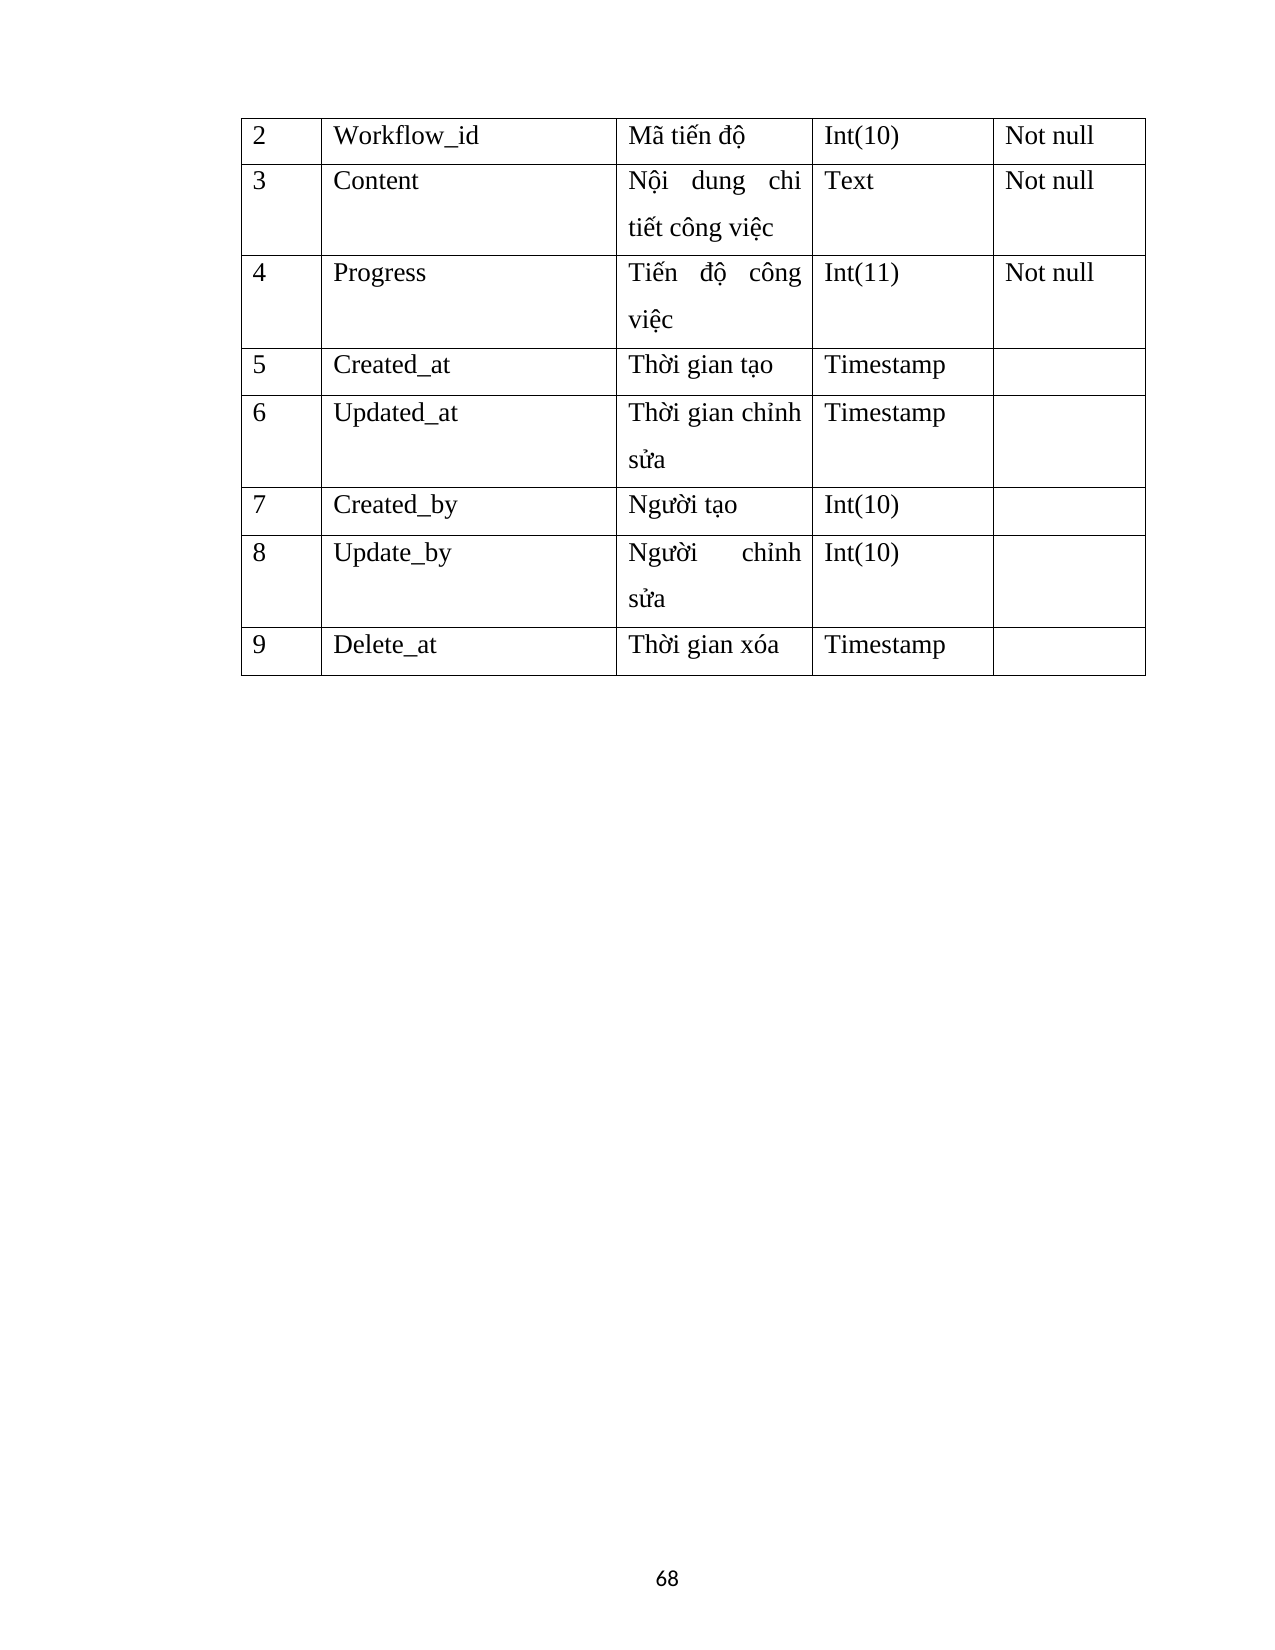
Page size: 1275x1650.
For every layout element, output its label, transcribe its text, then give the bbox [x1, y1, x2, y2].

table_cell 4 [242, 256, 321, 347]
table_cell Int(10) [813, 488, 993, 535]
table_cell 2 [242, 119, 321, 163]
table_cell Thời gian chỉnh sửa [617, 396, 812, 487]
table_cell Nội dung chi tiết công việc [617, 165, 812, 255]
table_cell [994, 396, 1145, 487]
table_cell Created_at [322, 349, 616, 395]
table_cell Timestamp [813, 396, 993, 487]
table_cell [994, 349, 1145, 395]
table_cell 6 [242, 396, 321, 487]
table_cell 9 [242, 628, 321, 674]
table_cell Update_by [322, 536, 616, 627]
table_cell Text [813, 165, 993, 255]
table_cell Thời gian xóa [617, 628, 812, 674]
table_cell Tiến độ công việc [617, 256, 812, 347]
table_cell [994, 536, 1145, 627]
table_cell Not null [994, 119, 1145, 163]
table_cell Not null [994, 165, 1145, 255]
table_cell Delete_at [322, 628, 616, 674]
table_cell Thời gian tạo [617, 349, 812, 395]
table_cell Người chỉnh sửa [617, 536, 812, 627]
table_cell 5 [242, 349, 321, 395]
table_cell Timestamp [813, 349, 993, 395]
table_cell [994, 628, 1145, 674]
table_cell Int(10) [813, 119, 993, 163]
table_cell Created_by [322, 488, 616, 535]
table_cell Int(11) [813, 256, 993, 347]
table_cell Int(10) [813, 536, 993, 627]
table_cell Not null [994, 256, 1145, 347]
table_cell Content [322, 165, 616, 255]
table_cell Timestamp [813, 628, 993, 674]
table_cell 7 [242, 488, 321, 535]
table_cell Workflow_id [322, 119, 616, 163]
table_cell 3 [242, 165, 321, 255]
table_cell Updated_at [322, 396, 616, 487]
table_cell 8 [242, 536, 321, 627]
table_cell Progress [322, 256, 616, 347]
table_cell [994, 488, 1145, 535]
table_cell Người tạo [617, 488, 812, 535]
table_cell Mã tiến độ [617, 119, 812, 163]
